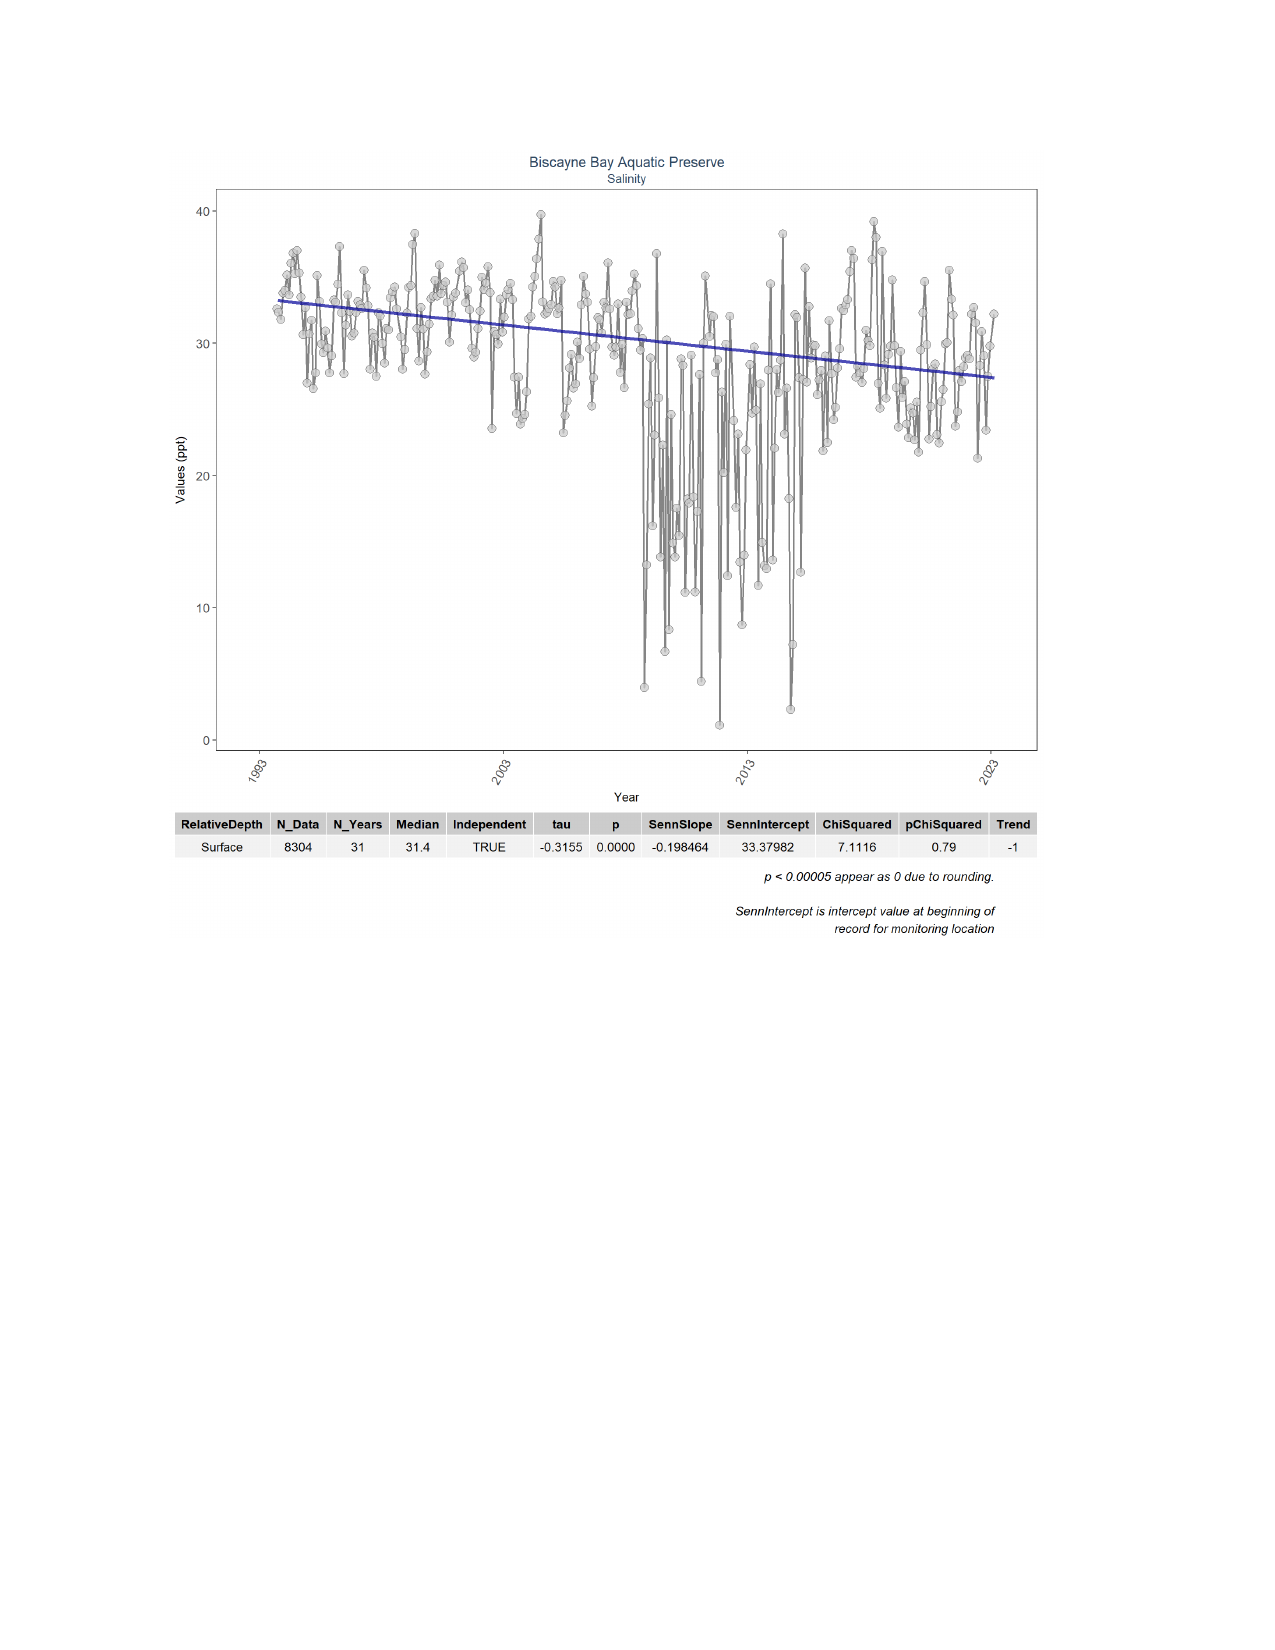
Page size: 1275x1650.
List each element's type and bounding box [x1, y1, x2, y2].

picture [168, 150, 1044, 938]
